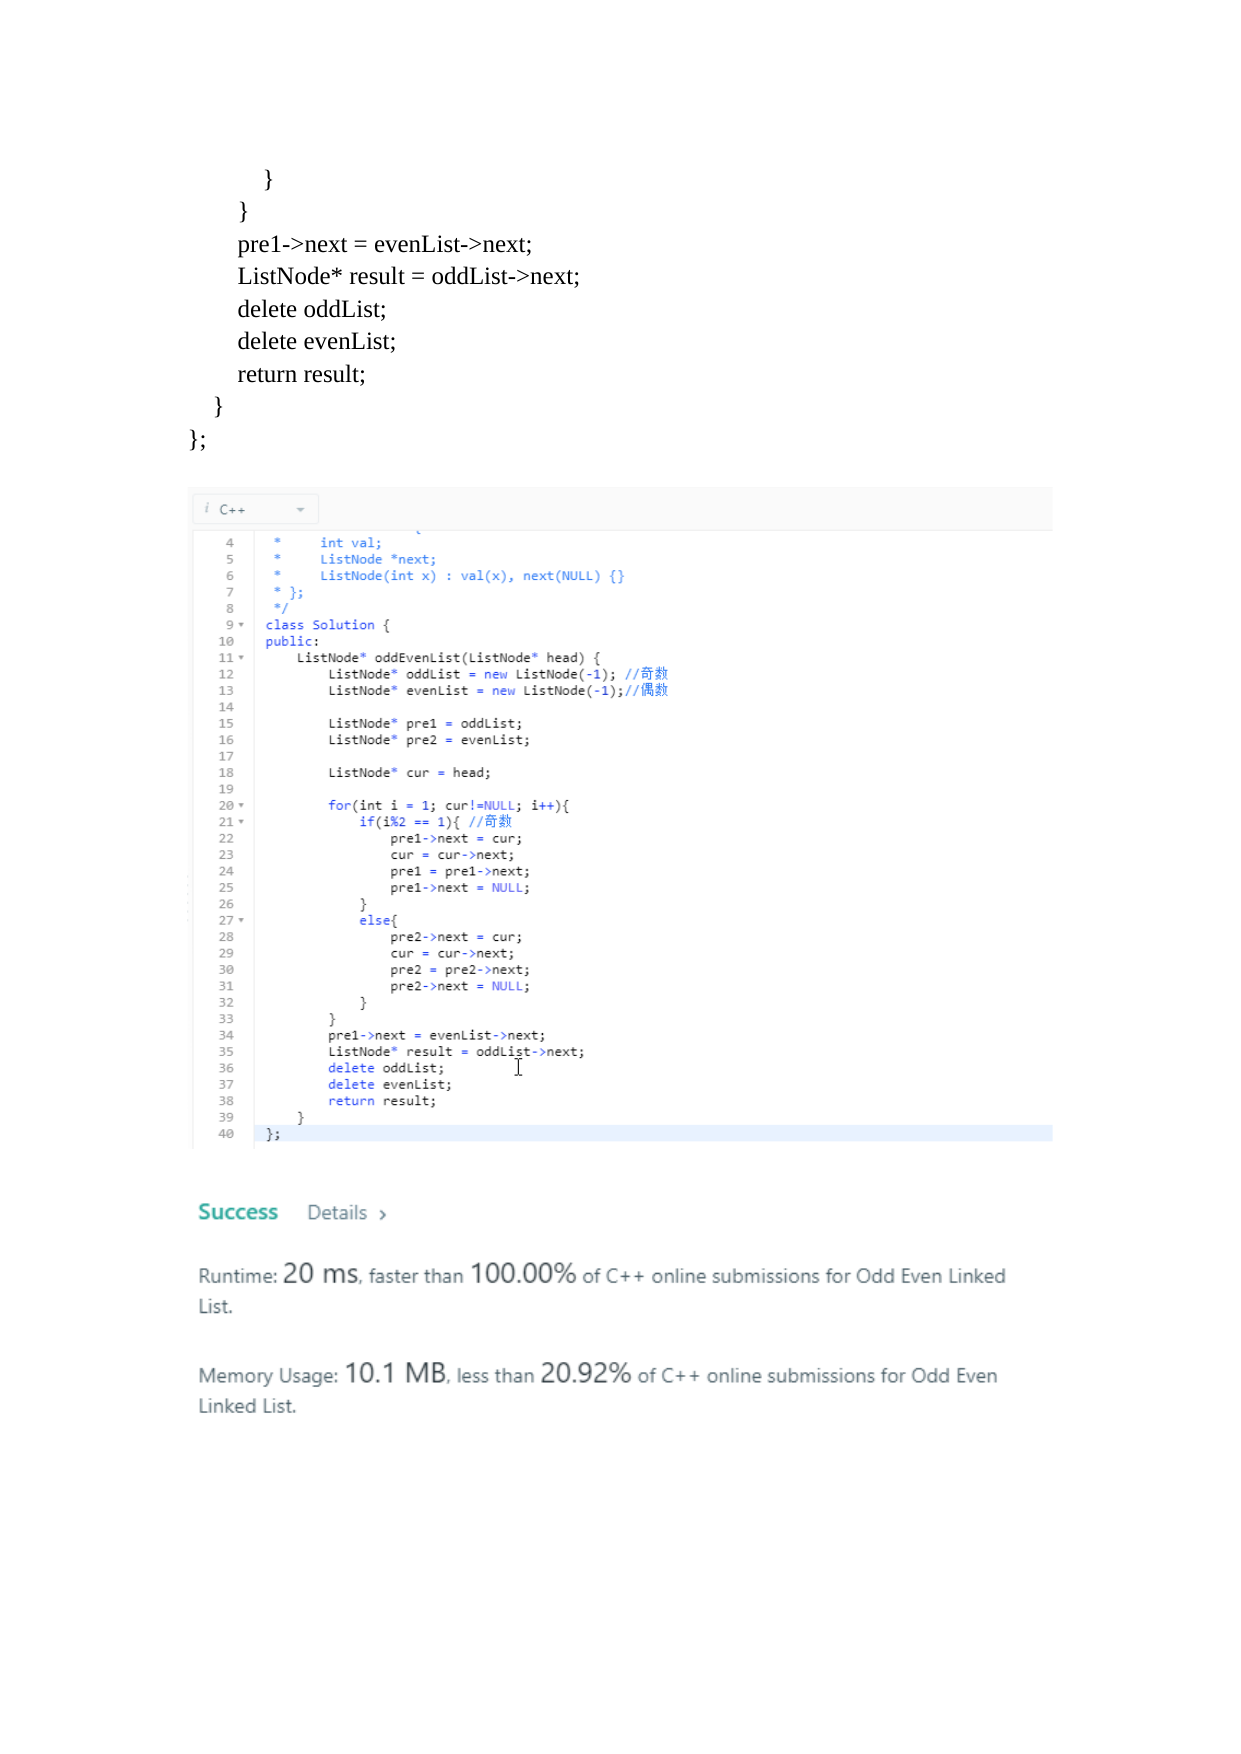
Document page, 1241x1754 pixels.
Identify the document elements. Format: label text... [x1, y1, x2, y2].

text } [187, 162, 1053, 194]
picture [187, 487, 1053, 1149]
text } [187, 389, 1053, 422]
text }; [187, 422, 1053, 454]
text pre1->next = evenList->next; [187, 227, 1053, 259]
text ListNode* result = oddList->next; [187, 259, 1053, 292]
picture [187, 1169, 1053, 1452]
text } [187, 194, 1053, 227]
text delete oddList; [187, 292, 1053, 324]
text return result; [187, 357, 1053, 389]
text delete evenList; [187, 324, 1053, 357]
